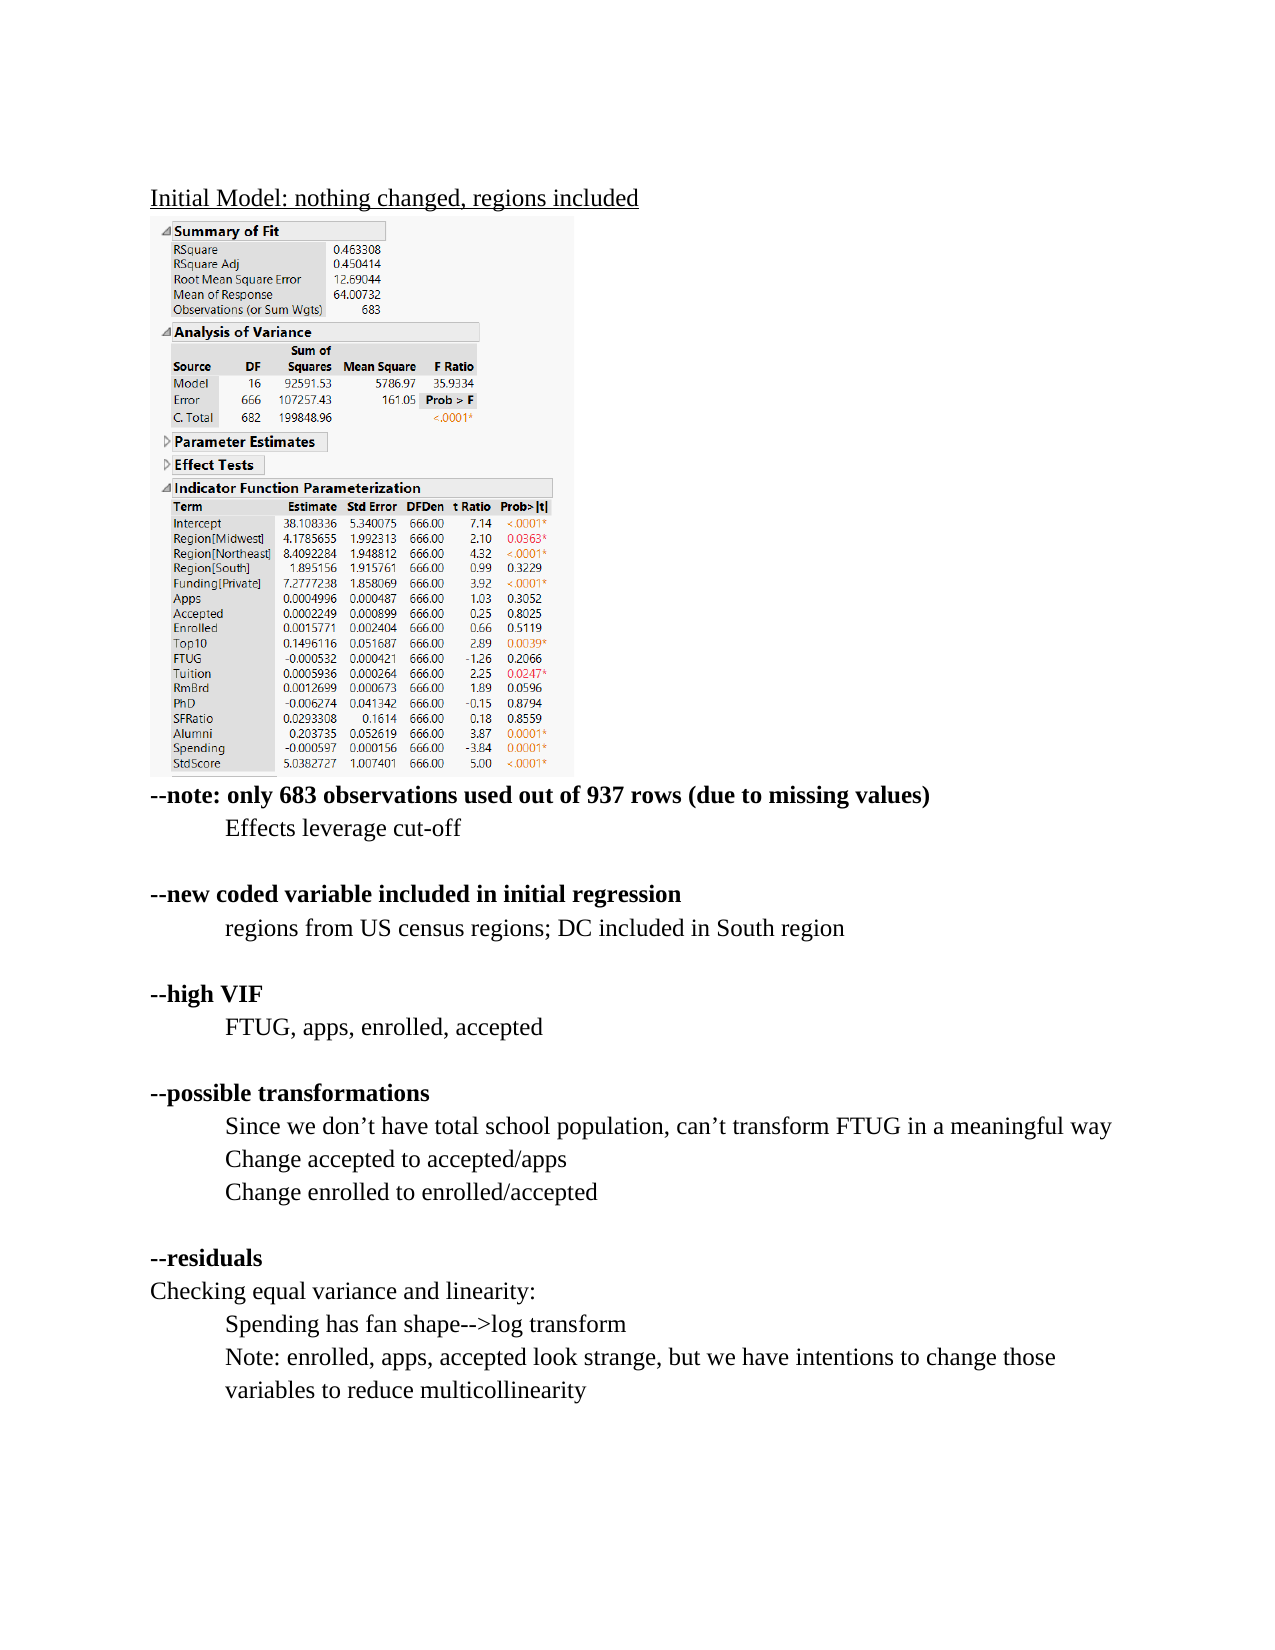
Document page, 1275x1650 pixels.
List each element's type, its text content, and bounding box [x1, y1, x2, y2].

text Effects leverage cut-off [150, 813, 1125, 842]
text --new coded variable included in initial regression [150, 879, 1125, 908]
text --high VIF [150, 979, 1125, 1007]
text Change enrolled to enrolled/accepted [150, 1177, 1125, 1206]
text --note: only 683 observations used out of 937 rows (due to missing values) [150, 781, 1125, 809]
text regions from US census regions; DC included in South region [150, 913, 1125, 941]
text Since we don’t have total school population, can’t transform FTUG in a meaningful way [150, 1111, 1125, 1139]
text Checking equal variance and linearity: [150, 1276, 1125, 1304]
text --residuals [150, 1243, 1125, 1272]
text Spending has fan shape-->log transform [150, 1309, 1125, 1338]
text Note: enrolled, apps, accepted look strange, but we have intentions to change those variables to reduce multicollinearity [225, 1342, 1125, 1404]
picture [150, 216, 575, 777]
text FTUG, apps, enrolled, accepted [150, 1012, 1125, 1040]
text --possible transformations [150, 1078, 1125, 1106]
text Initial Model: nothing changed, regions included [150, 183, 1125, 212]
text Change accepted to accepted/apps [150, 1144, 1125, 1172]
